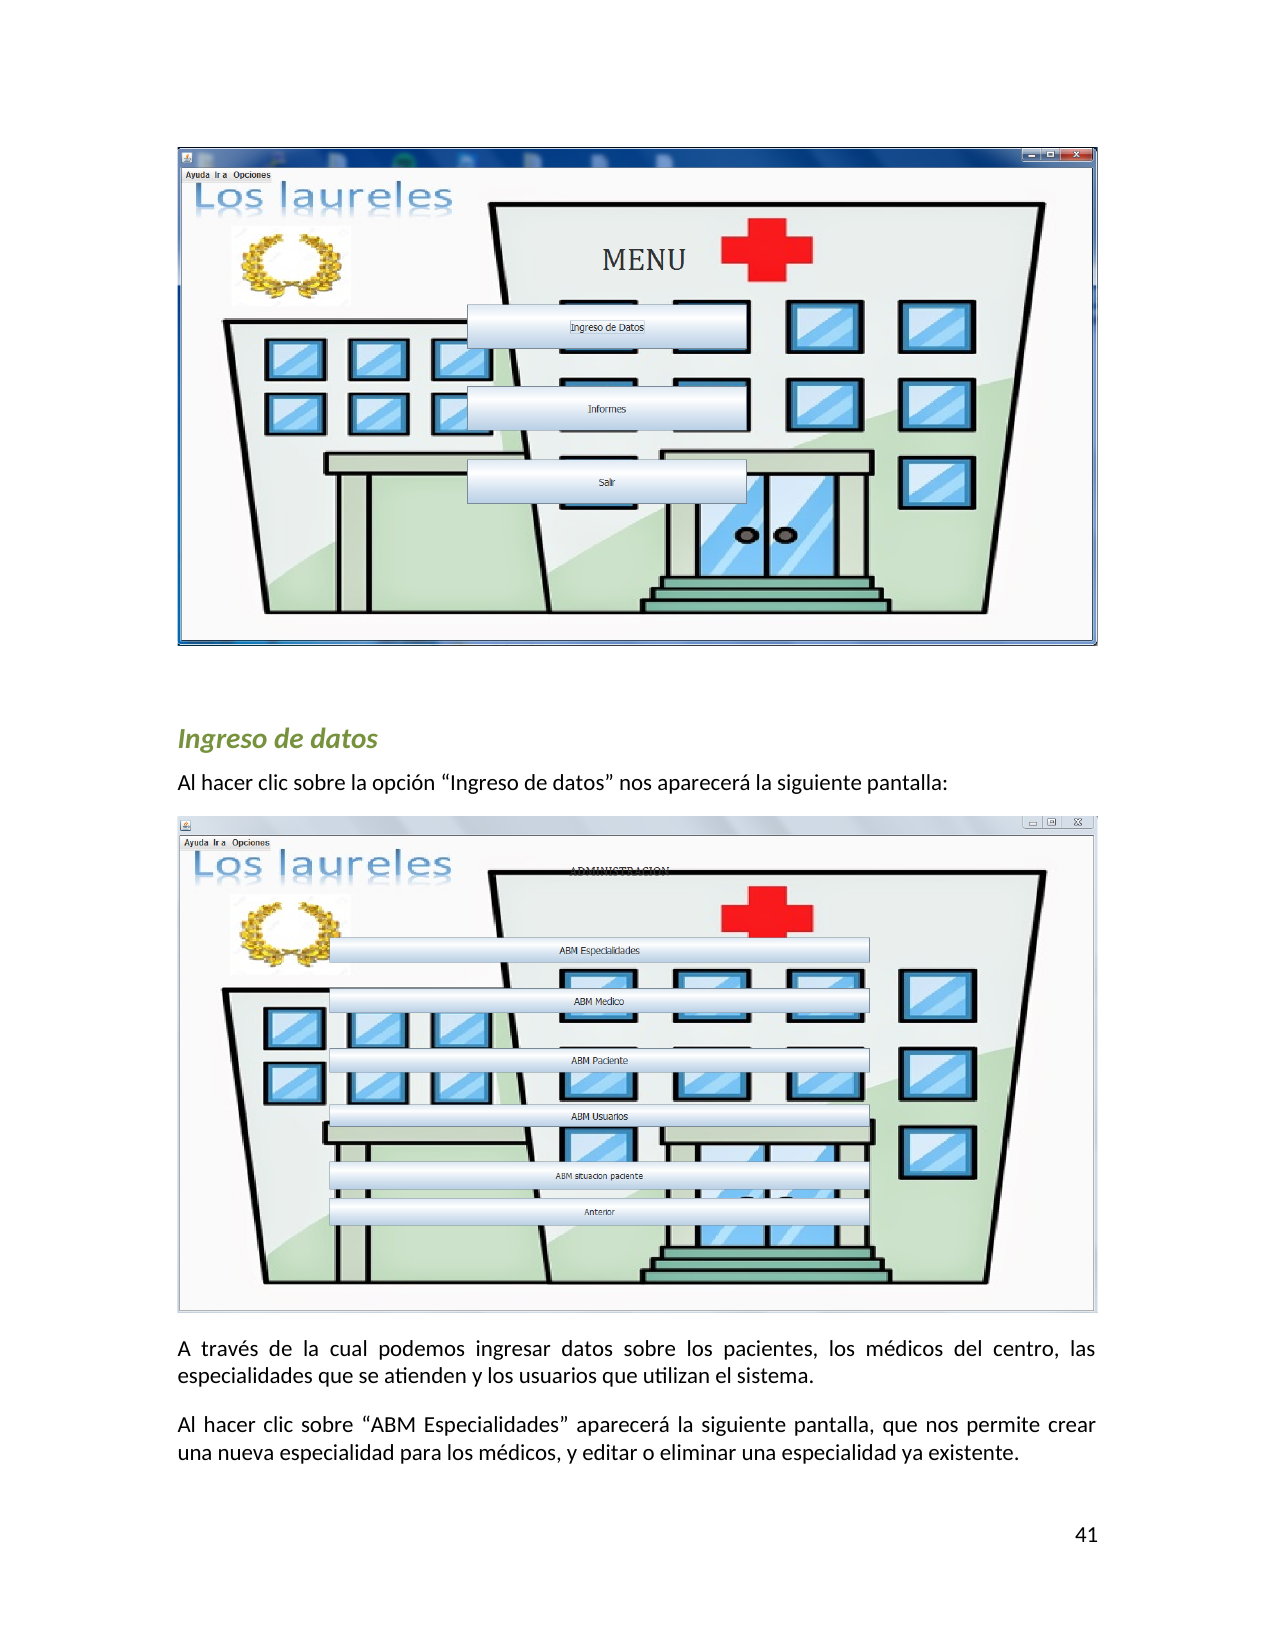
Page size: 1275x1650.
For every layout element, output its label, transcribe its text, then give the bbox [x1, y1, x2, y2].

text Al hacer clic sobre “ABM Especialidades” aparecerá la siguiente pantalla, que nos permite crear una nueva especialidad para los médicos, y editar o eliminar una especialidad ya existente. [177, 1411, 1098, 1467]
text Al hacer clic sobre la opción “Ingreso de datos” nos aparecerá la siguiente pantalla: [177, 768, 1098, 796]
text A través de la cual podemos ingresar datos sobre los pacientes, los médicos del centro, las especialidades que se atienden y los usuarios que utilizan el sistema. [177, 1334, 1098, 1390]
picture [177, 816, 1098, 1313]
picture [177, 147, 1098, 646]
text Ingreso de datos [177, 721, 1098, 756]
